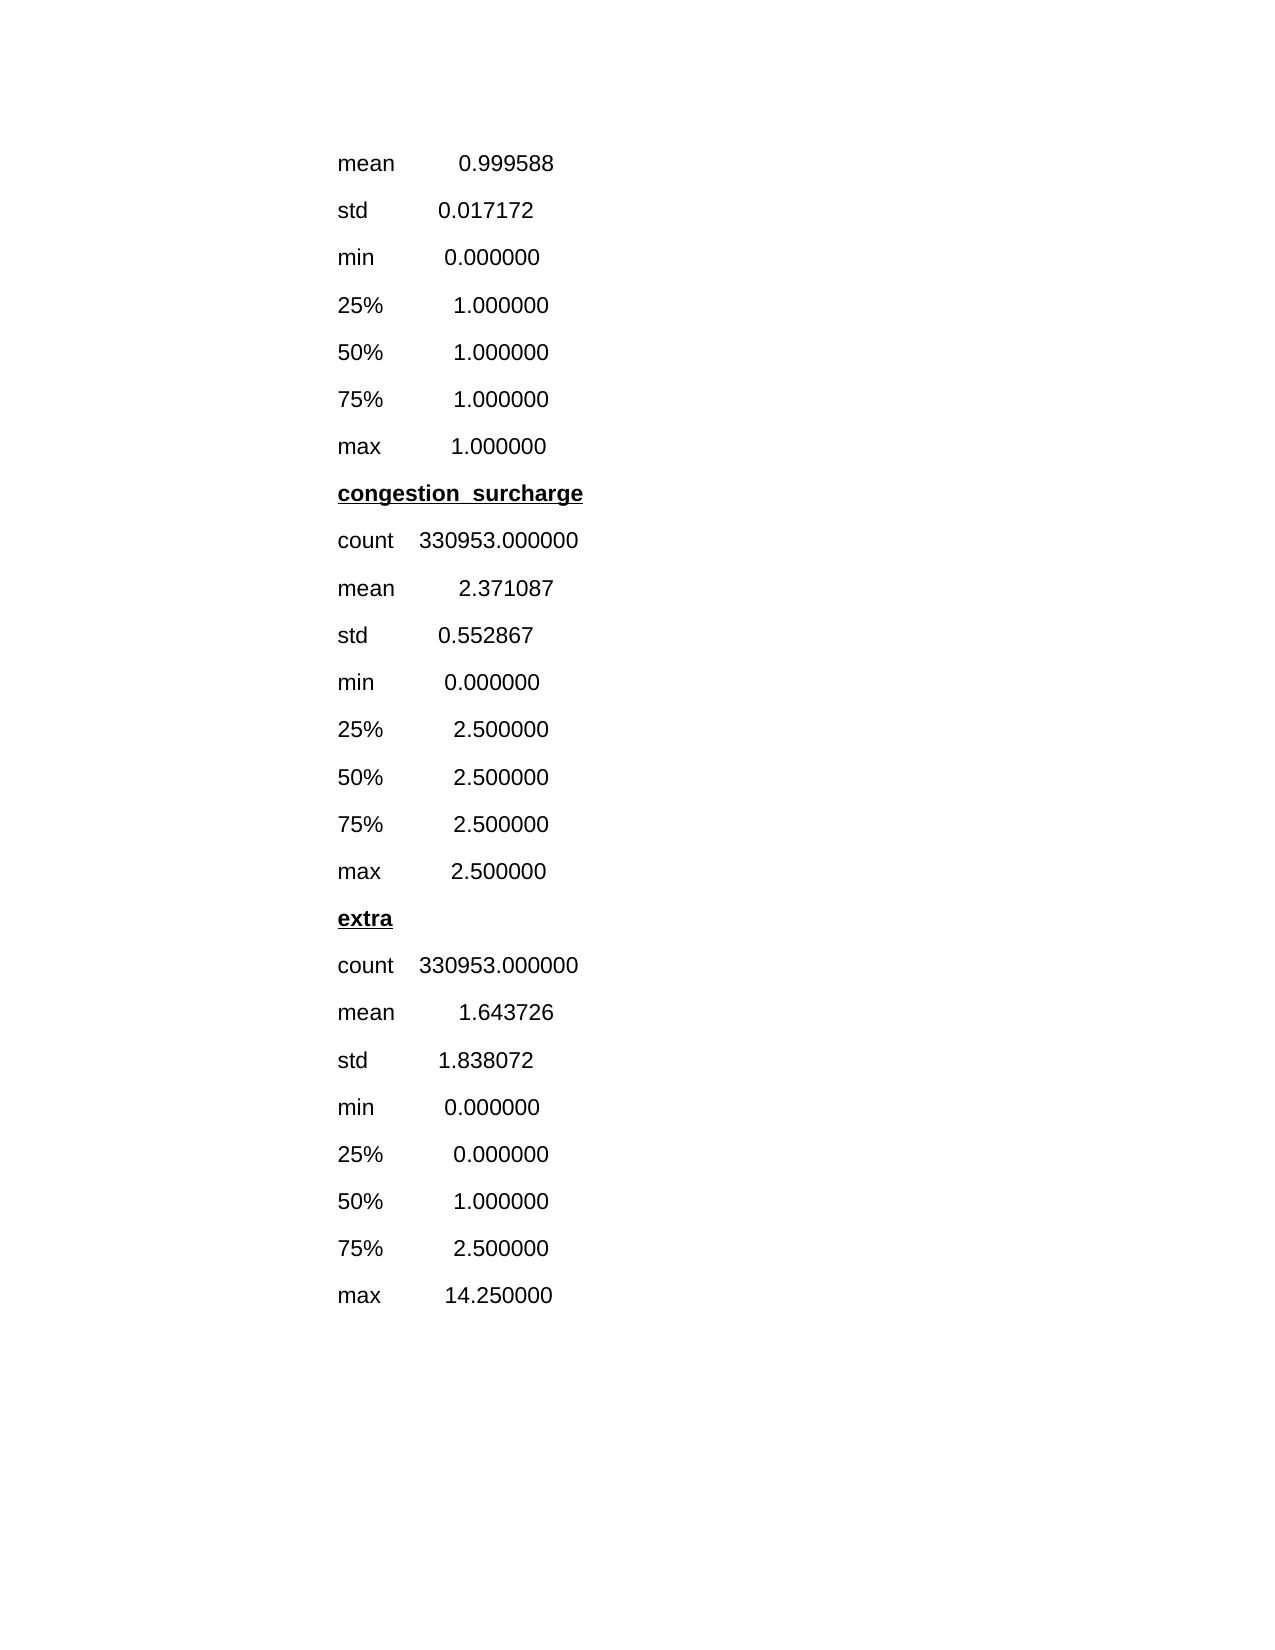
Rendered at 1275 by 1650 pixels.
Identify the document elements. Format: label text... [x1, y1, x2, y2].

text extra [337, 905, 1125, 931]
text std 1.838072 [337, 1047, 1125, 1073]
text min 0.000000 [337, 1094, 1125, 1120]
text 25% 0.000000 [337, 1141, 1125, 1167]
text 75% 2.500000 [337, 811, 1125, 837]
text mean 2.371087 [337, 575, 1125, 601]
text std 0.017172 [337, 197, 1125, 223]
text max 1.000000 [337, 433, 1125, 459]
text std 0.552867 [337, 622, 1125, 648]
text 25% 2.500000 [337, 716, 1125, 743]
text count 330953.000000 [337, 952, 1125, 978]
text 50% 1.000000 [337, 339, 1125, 365]
text mean 1.643726 [337, 999, 1125, 1026]
text 75% 1.000000 [337, 386, 1125, 412]
text congestion_surcharge [337, 480, 1125, 507]
text max 14.250000 [337, 1282, 1125, 1309]
text count 330953.000000 [337, 527, 1125, 554]
text max 2.500000 [337, 858, 1125, 884]
text 50% 2.500000 [337, 763, 1125, 790]
text 25% 1.000000 [337, 292, 1125, 318]
text 50% 1.000000 [337, 1188, 1125, 1214]
text mean 0.999588 [337, 150, 1125, 176]
text min 0.000000 [337, 669, 1125, 695]
text min 0.000000 [337, 244, 1125, 271]
text 75% 2.500000 [337, 1235, 1125, 1262]
